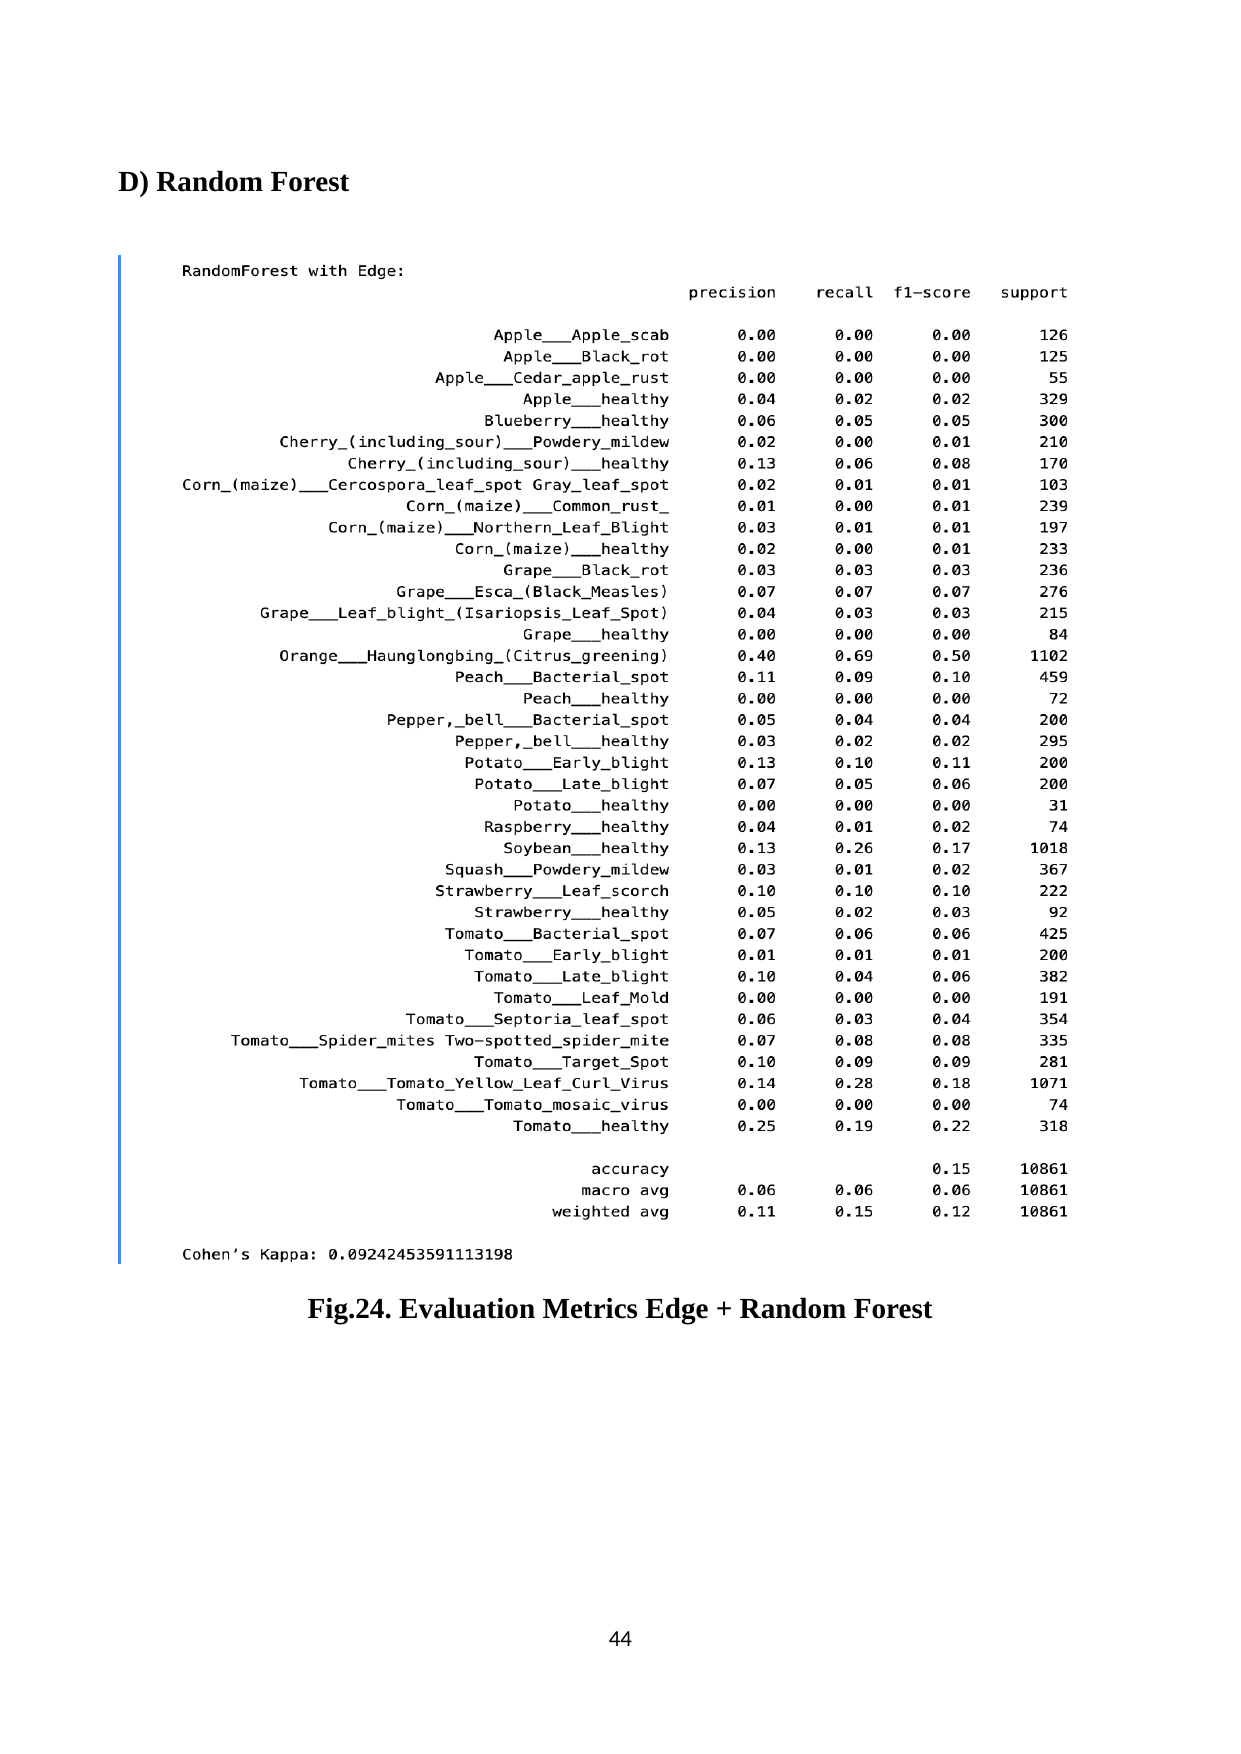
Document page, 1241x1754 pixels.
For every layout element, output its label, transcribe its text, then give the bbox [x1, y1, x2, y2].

text Fig.24. Evaluation Metrics Edge + Random Forest [118, 1291, 1122, 1324]
text D) Random Forest [118, 133, 1122, 197]
picture [118, 255, 1078, 1264]
